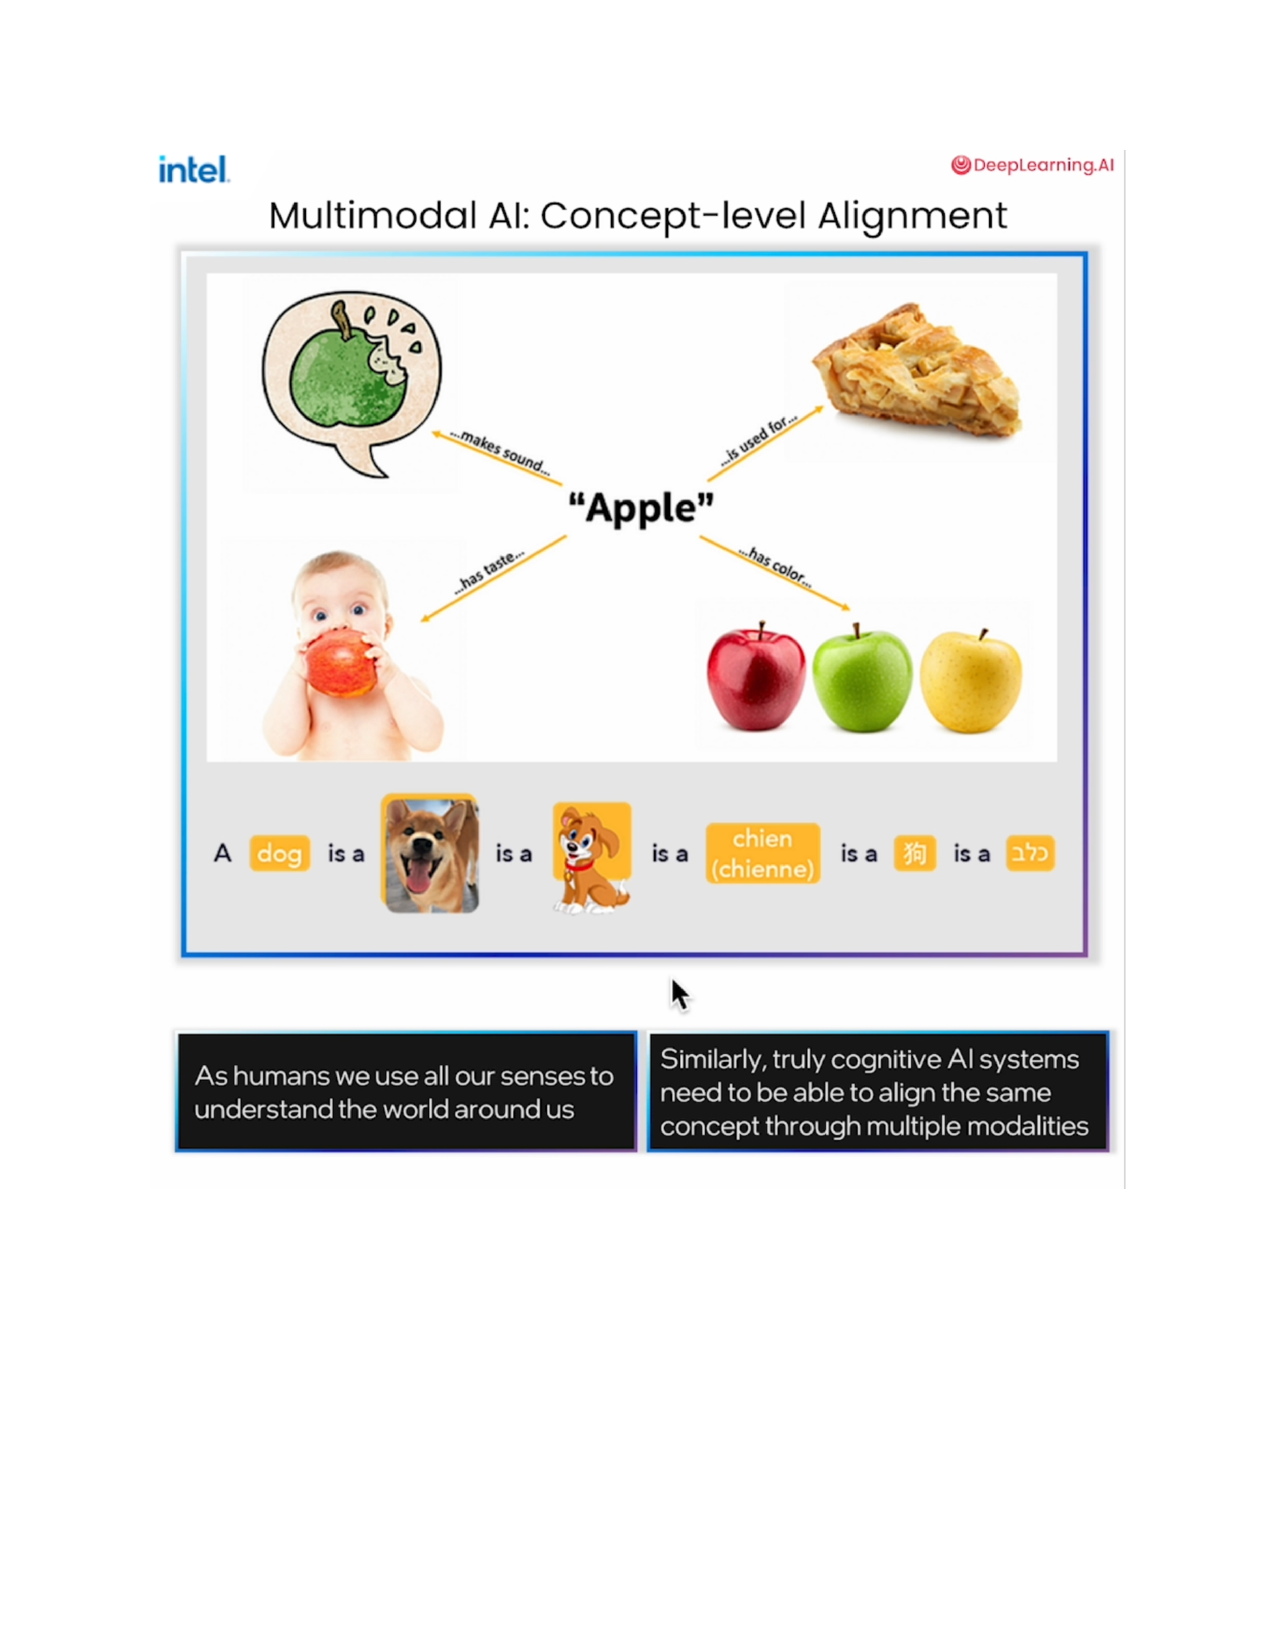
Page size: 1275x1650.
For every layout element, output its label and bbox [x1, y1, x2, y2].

picture [150, 150, 1125, 1189]
